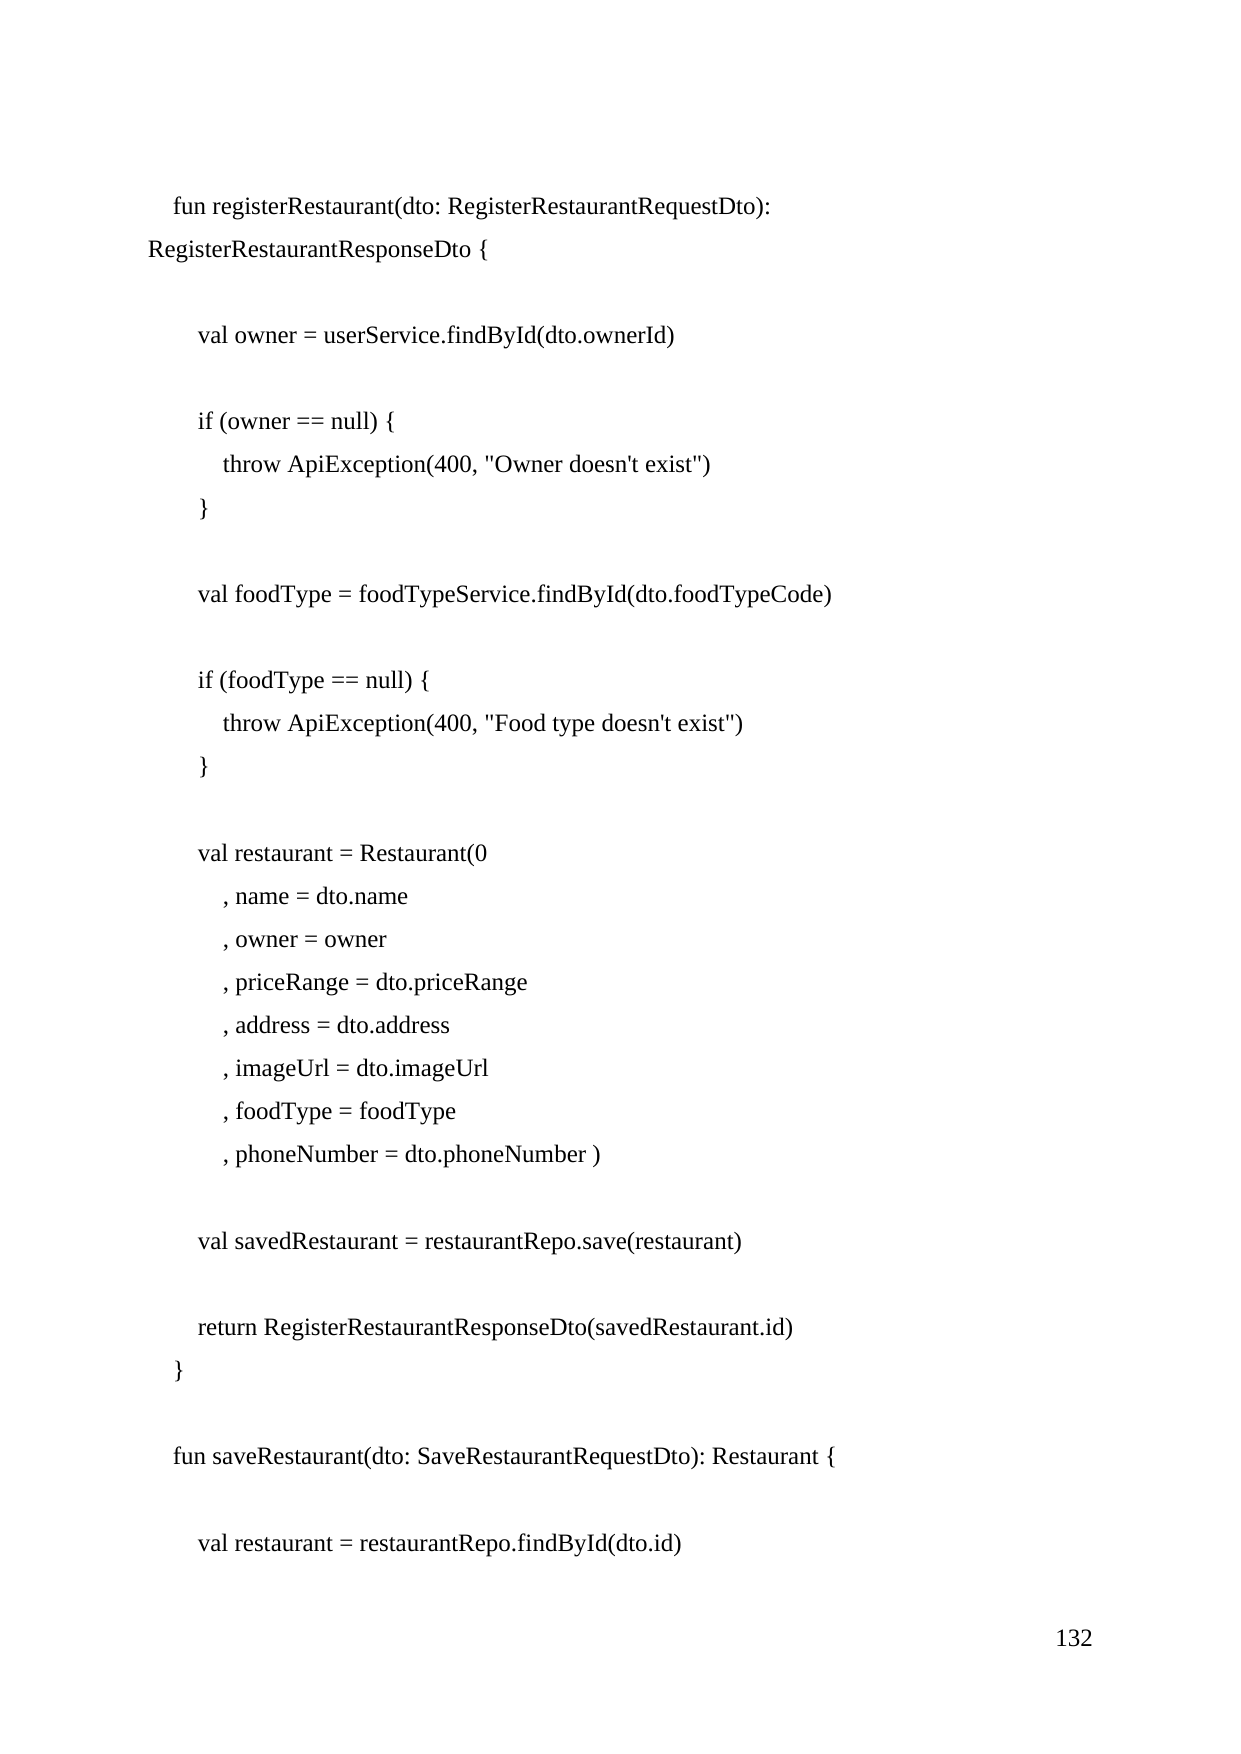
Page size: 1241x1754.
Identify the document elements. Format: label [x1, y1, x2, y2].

text [148, 148, 1093, 1599]
